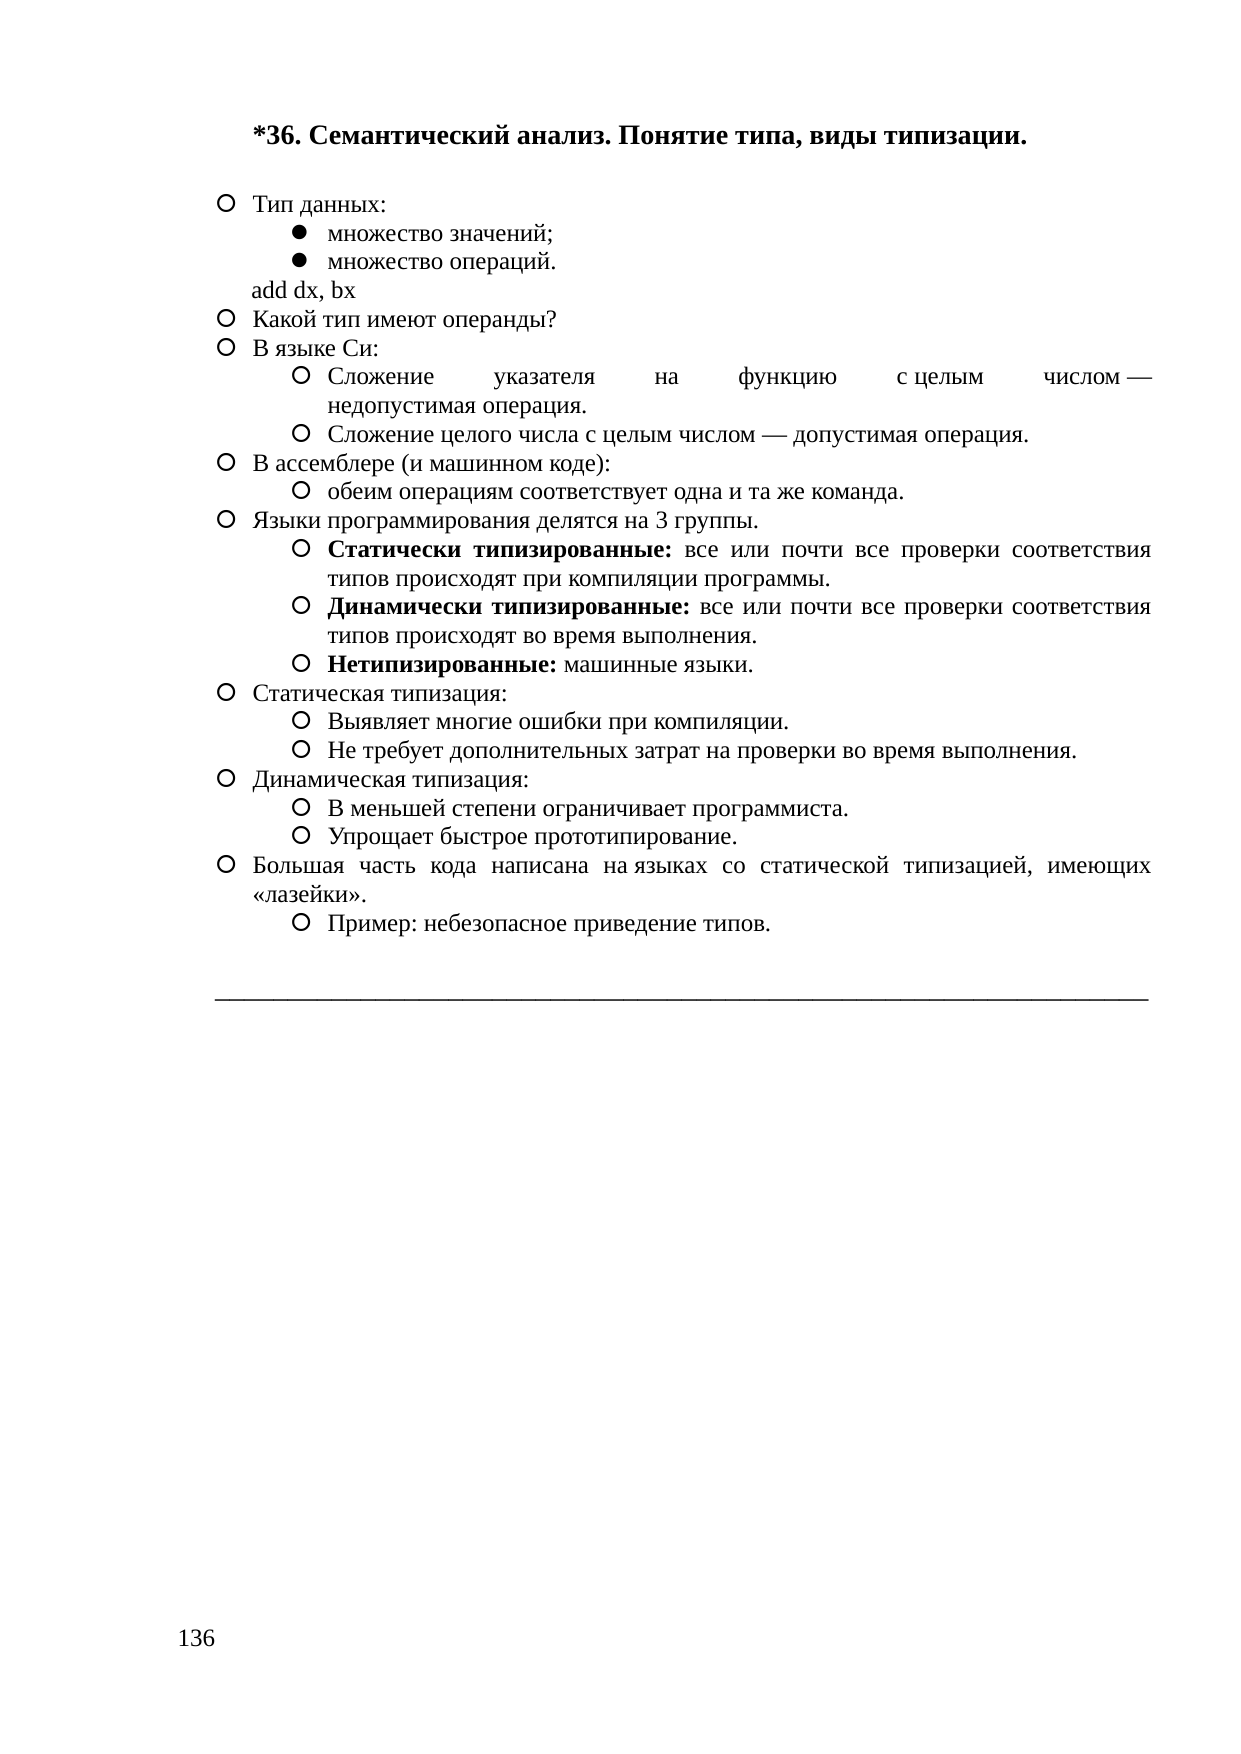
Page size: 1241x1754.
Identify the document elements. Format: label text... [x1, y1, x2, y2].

list Динамически типизированные: все или почти все проверки соответствия типов происходят во время выполнения. [290, 591, 1152, 649]
list Языки программирования делятся на 3 группы. [215, 505, 1152, 534]
list Пример: небезопасное приведение типов. [290, 908, 1152, 936]
list В языке Си: [215, 333, 1152, 361]
list множество значений; [290, 218, 1152, 246]
list Статически типизированные: все или почти все проверки соответствия типов происходят при компиляции программы. [290, 534, 1152, 591]
list Нетипизированные: машинные языки. [290, 649, 1152, 678]
list Какой тип имеют операнды? [215, 304, 1152, 333]
text ________________________________________________________________ [215, 970, 1152, 1003]
list Выявляет многие ошибки при компиляции. [290, 706, 1152, 735]
list Упрощает быстрое прототипирование. [290, 821, 1152, 850]
list Большая часть кода написана на языках со статической типизацией, имеющих «лазейки». [215, 850, 1152, 908]
list В ассемблере (и машинном коде): [215, 448, 1152, 476]
subtitle *36. Семантический анализ. Понятие типа, виды типизации. [252, 118, 1152, 151]
list Сложение указателя на функцию с целым числом — недопустимая операция. [290, 361, 1152, 419]
list В меньшей степени ограничивает программиста. [290, 793, 1152, 821]
list обеим операциям соответствует одна и та же команда. [290, 476, 1152, 505]
text add dx, bx [177, 275, 1152, 304]
list Не требует дополнительных затрат на проверки во время выполнения. [290, 735, 1152, 764]
list Статическая типизация: [215, 678, 1152, 706]
list Сложение целого числа с целым числом — допустимая операция. [290, 419, 1152, 448]
list Динамическая типизация: [215, 764, 1152, 793]
list Тип данных: [215, 189, 1152, 218]
list множество операций. [290, 246, 1152, 275]
